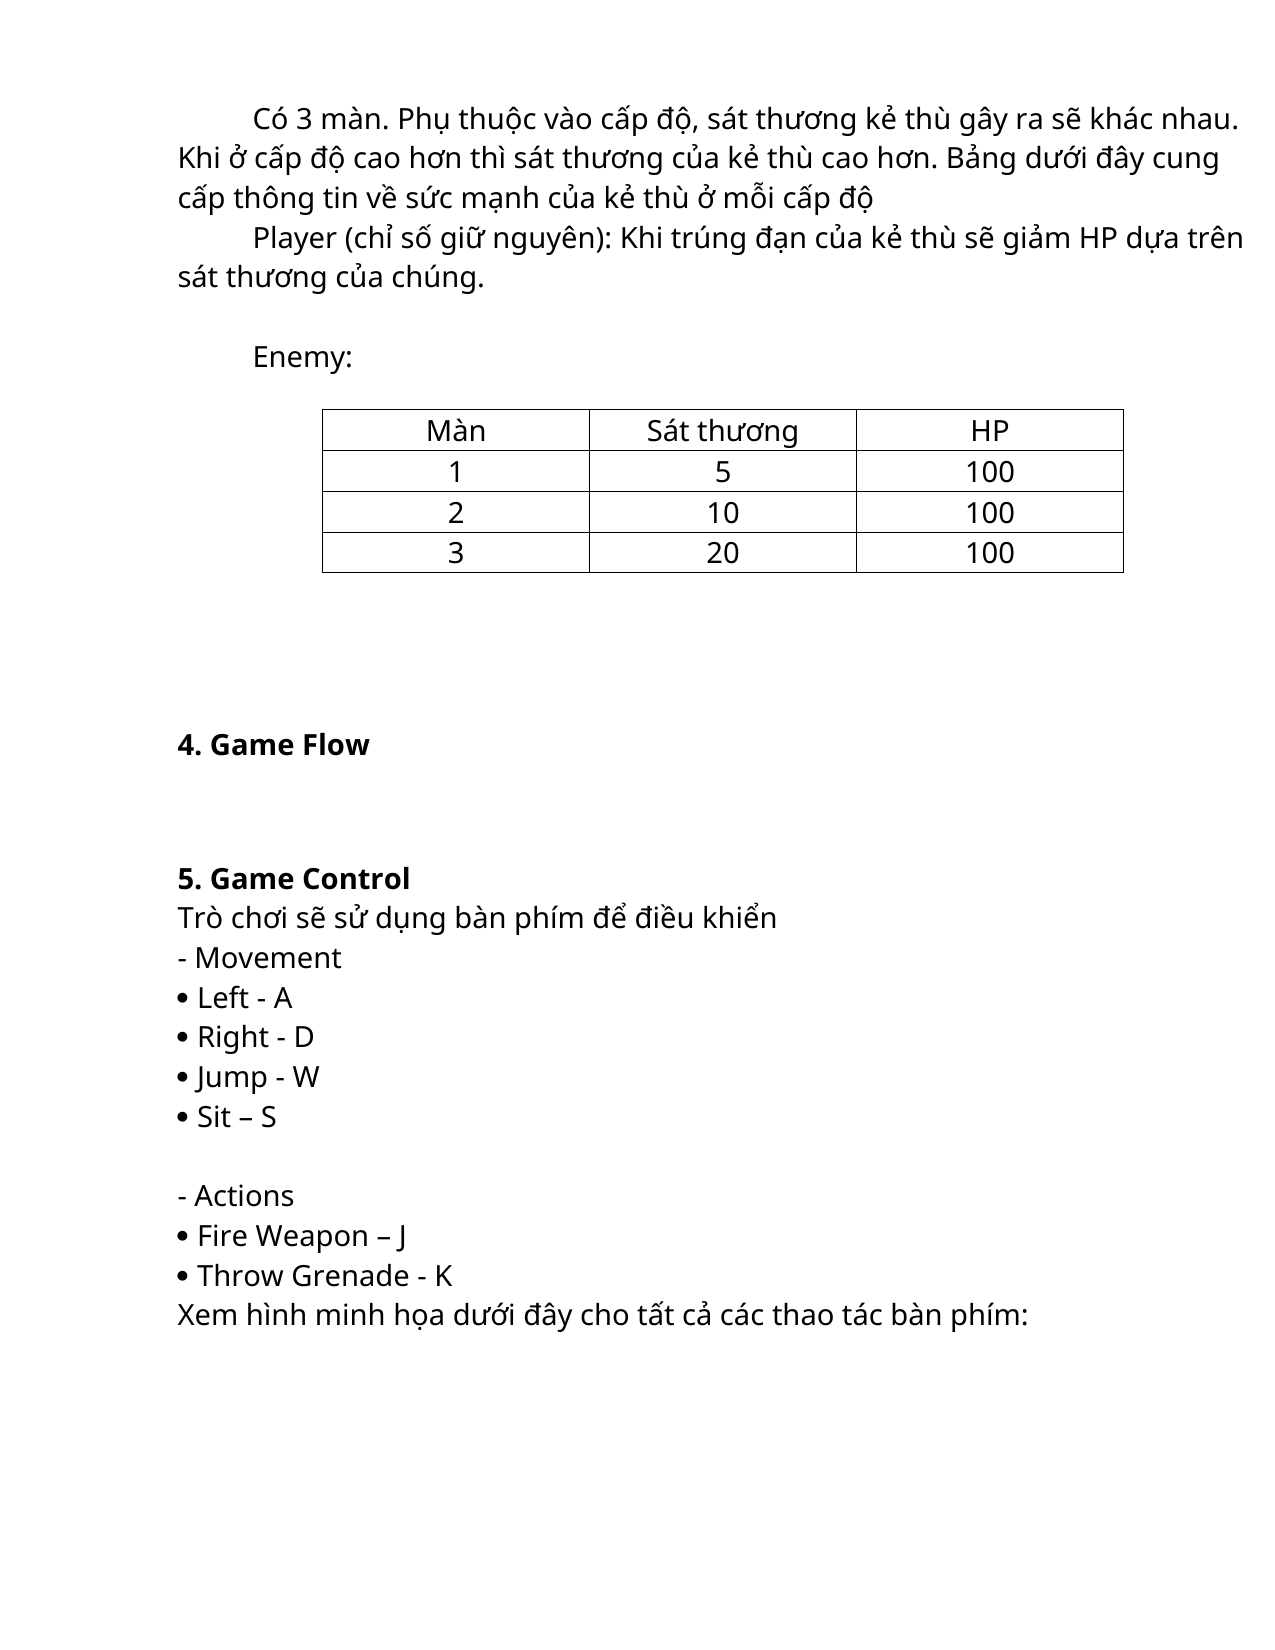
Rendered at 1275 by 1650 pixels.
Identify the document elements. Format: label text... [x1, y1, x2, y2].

table_header Màn [323, 410, 589, 450]
table_cell 100 [857, 451, 1123, 491]
table_cell 1 [323, 451, 589, 491]
table_cell 100 [857, 533, 1123, 572]
text Sit – S [177, 1096, 1246, 1136]
text Player (chỉ số giữ nguyên): Khi trúng đạn của kẻ thù sẽ giảm HP dựa trên sát thương của chúng. [177, 217, 1246, 296]
text Fire Weapon – J [177, 1215, 1246, 1255]
text Jump - W [177, 1056, 1246, 1096]
table_cell 2 [323, 492, 589, 532]
text - Actions [177, 1176, 1246, 1215]
text Trò chơi sẽ sử dụng bàn phím để điều khiển [177, 898, 1246, 937]
table_cell 100 [857, 492, 1123, 532]
table_header HP [857, 410, 1123, 450]
table_header Sát thương [590, 410, 856, 450]
table_cell 3 [323, 533, 589, 572]
table_cell 20 [590, 533, 856, 572]
text - Movement [177, 937, 1246, 977]
text Có 3 màn. Phụ thuộc vào cấp độ, sát thương kẻ thù gây ra sẽ khác nhau. Khi ở cấp độ cao hơn thì sát thương của kẻ thù cao hơn. Bảng dưới đây cung cấp thông tin về sức mạnh của kẻ thù ở mỗi cấp độ [177, 98, 1246, 217]
text Enemy: [177, 336, 1246, 376]
text Throw Grenade - K [177, 1255, 1246, 1294]
text Left - A [177, 977, 1246, 1017]
text 5. Game Control [177, 858, 1246, 898]
text Right - D [177, 1017, 1246, 1056]
table_cell 10 [590, 492, 856, 532]
table_cell 5 [590, 451, 856, 491]
text 4. Game Flow [177, 724, 1243, 764]
text Xem hình minh họa dưới đây cho tất cả các thao tác bàn phím: [177, 1294, 1243, 1334]
